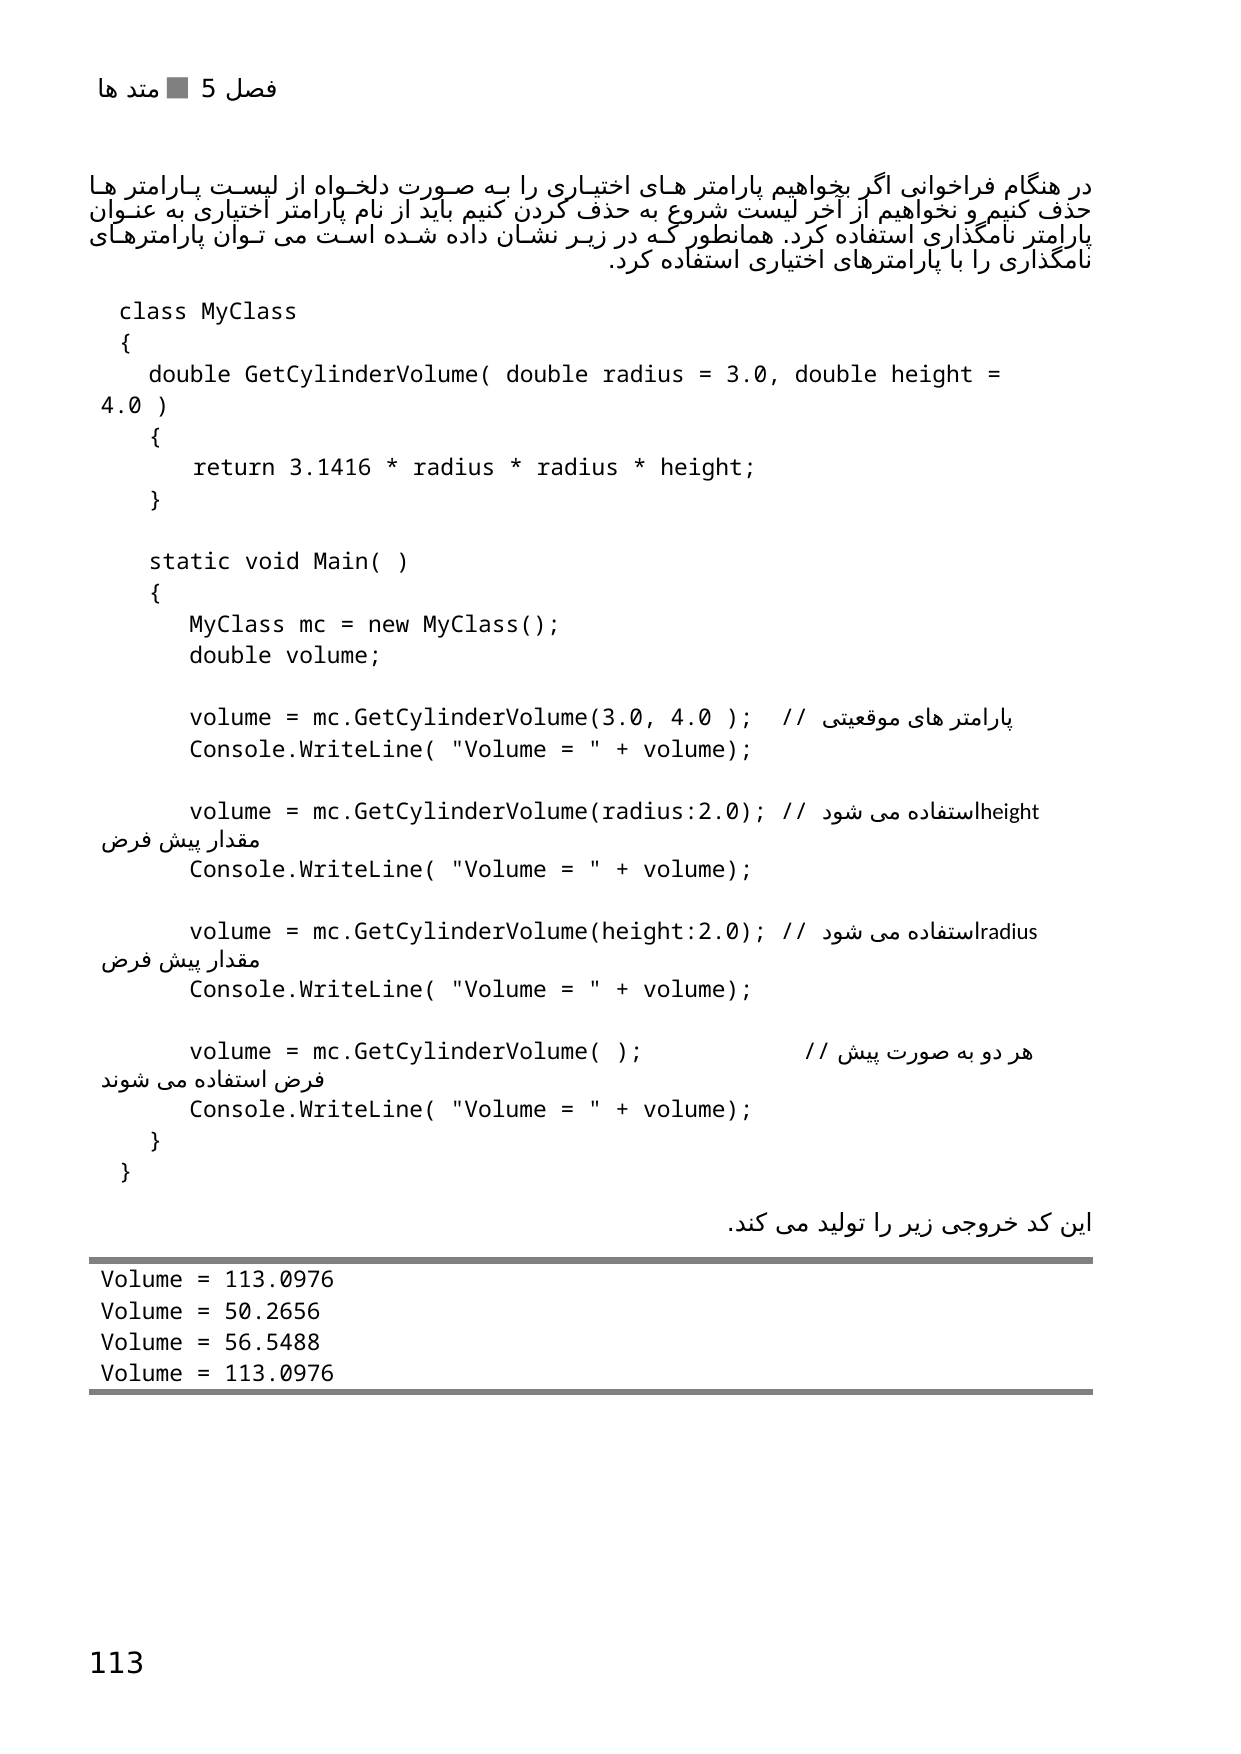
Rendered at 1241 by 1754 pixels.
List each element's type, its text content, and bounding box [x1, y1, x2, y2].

text در هنگام فراخوانی اگر بخواهیم پارامتر های اختیاری را به صورت دلخواه از لیست پارامتر ها حذف کنیم و نخواهیم از آخر لیست شروع به حذف کردن کنیم باید از نام پارامتر اختیاری به عنوان پارامتر نامگذاری استفاده کرد. همانطور که در زیر نشان داده شده است می توان پارامترهای نامگذاری را با پارامترهای اختیاری استفاده کرد. [89, 175, 1092, 274]
table_header class MyClass { double GetCylinderVolume( double radius = 3.0, double height = 4.0 ) { return 3.1416 * radius * radius * height; } static void Main( ) { MyClass mc = new MyClass(); double volume; volume = mc.GetCylinderVolume(3.0, 4.0 ); // پارامتر های موقعیتی Console.WriteLine( "Volume = " + volume); volume = mc.GetCylinderVolume(radius:2.0); // استفاده می شودheightمقدار پیش فرض Console.WriteLine( "Volume = " + volume); volume = mc.GetCylinderVolume(height:2.0); // استفاده می شودradius مقدار پیش فرض Console.WriteLine( "Volume = " + volume); volume = mc.GetCylinderVolume( ); //هر دو به صورت پیش فرض استفاده می شوند Console.WriteLine( "Volume = " + volume); } } [89, 295, 1093, 1187]
table_header Volume = 113.0976 Volume = 50.2656 Volume = 56.5488 Volume = 113.0976 [89, 1264, 1093, 1388]
text این کد خروجی زیر را تولید می کند. [89, 1212, 1092, 1236]
